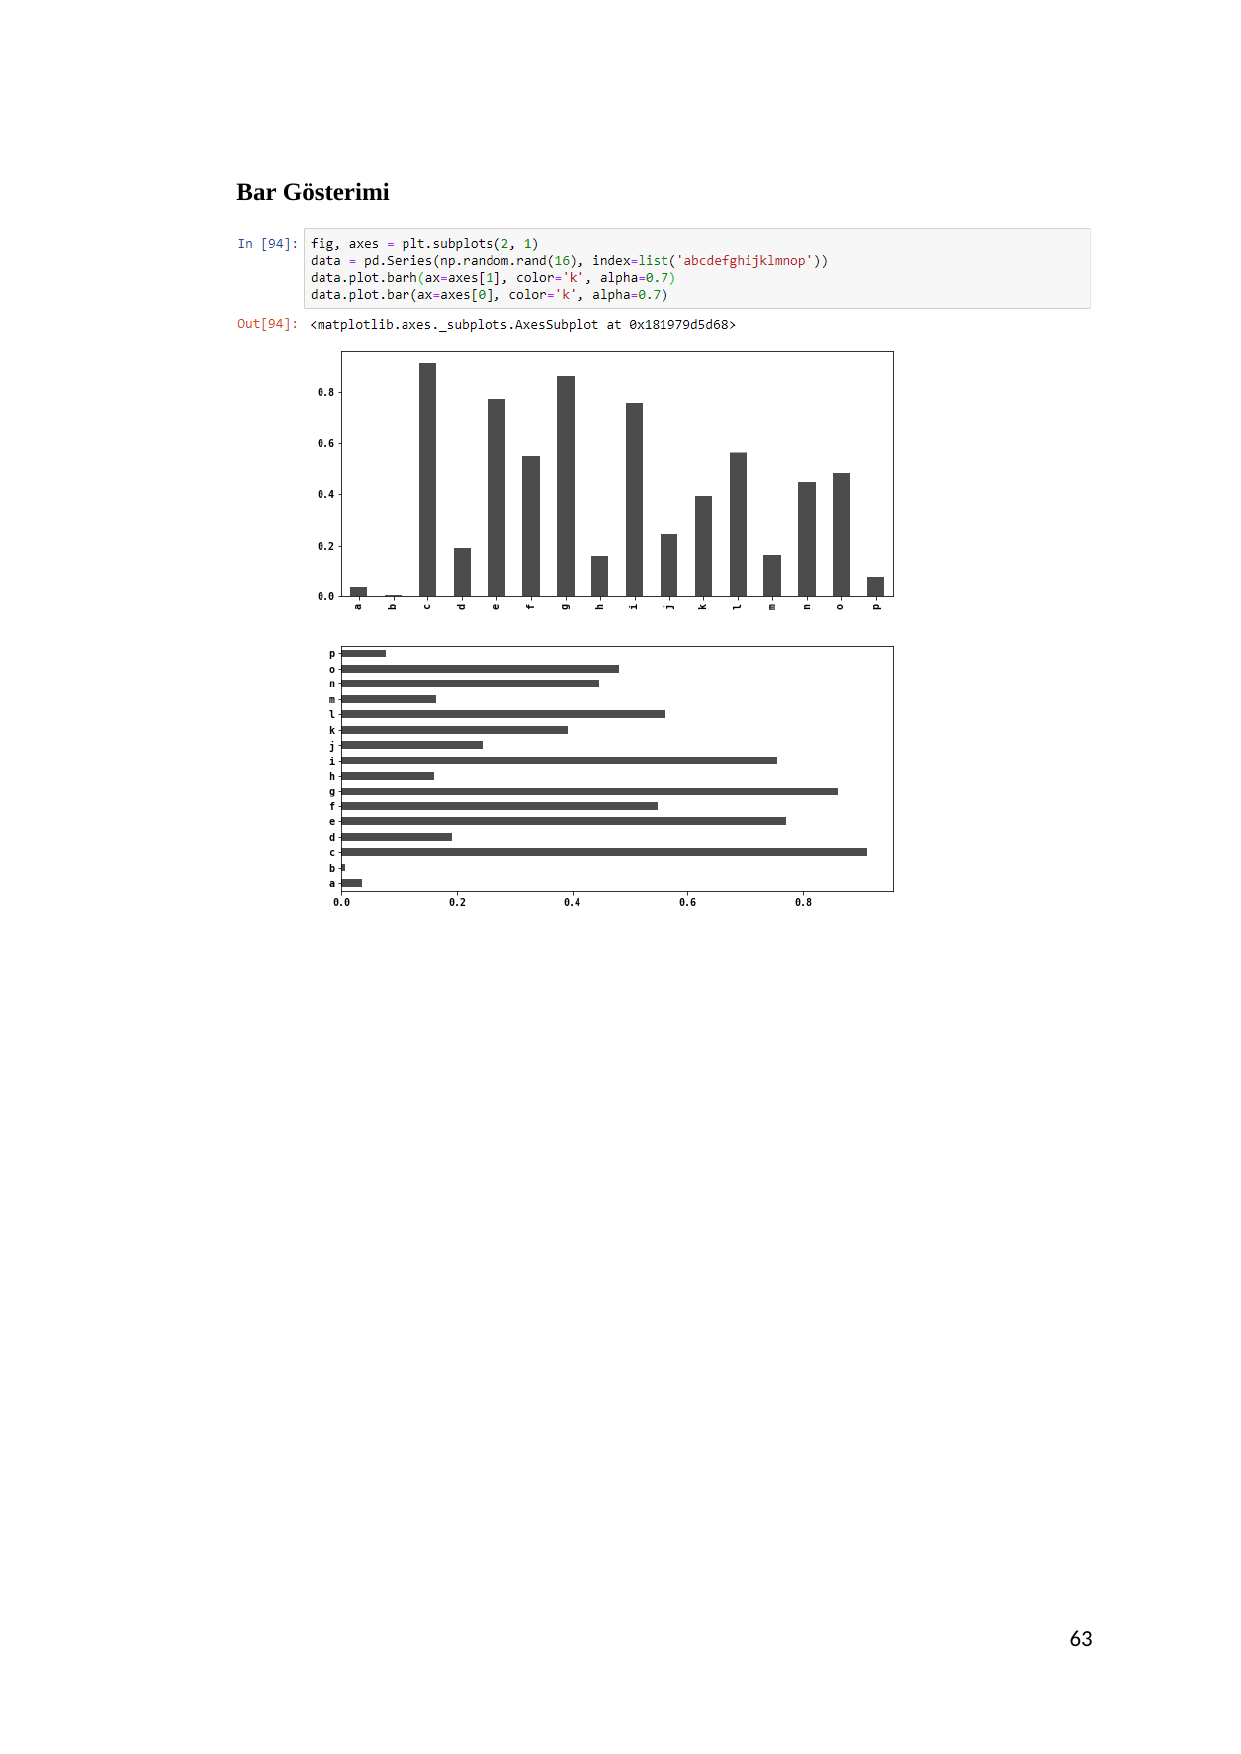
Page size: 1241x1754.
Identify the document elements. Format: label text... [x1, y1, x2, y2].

text Bar Gösterimi [236, 177, 1092, 206]
picture [236, 225, 1091, 911]
